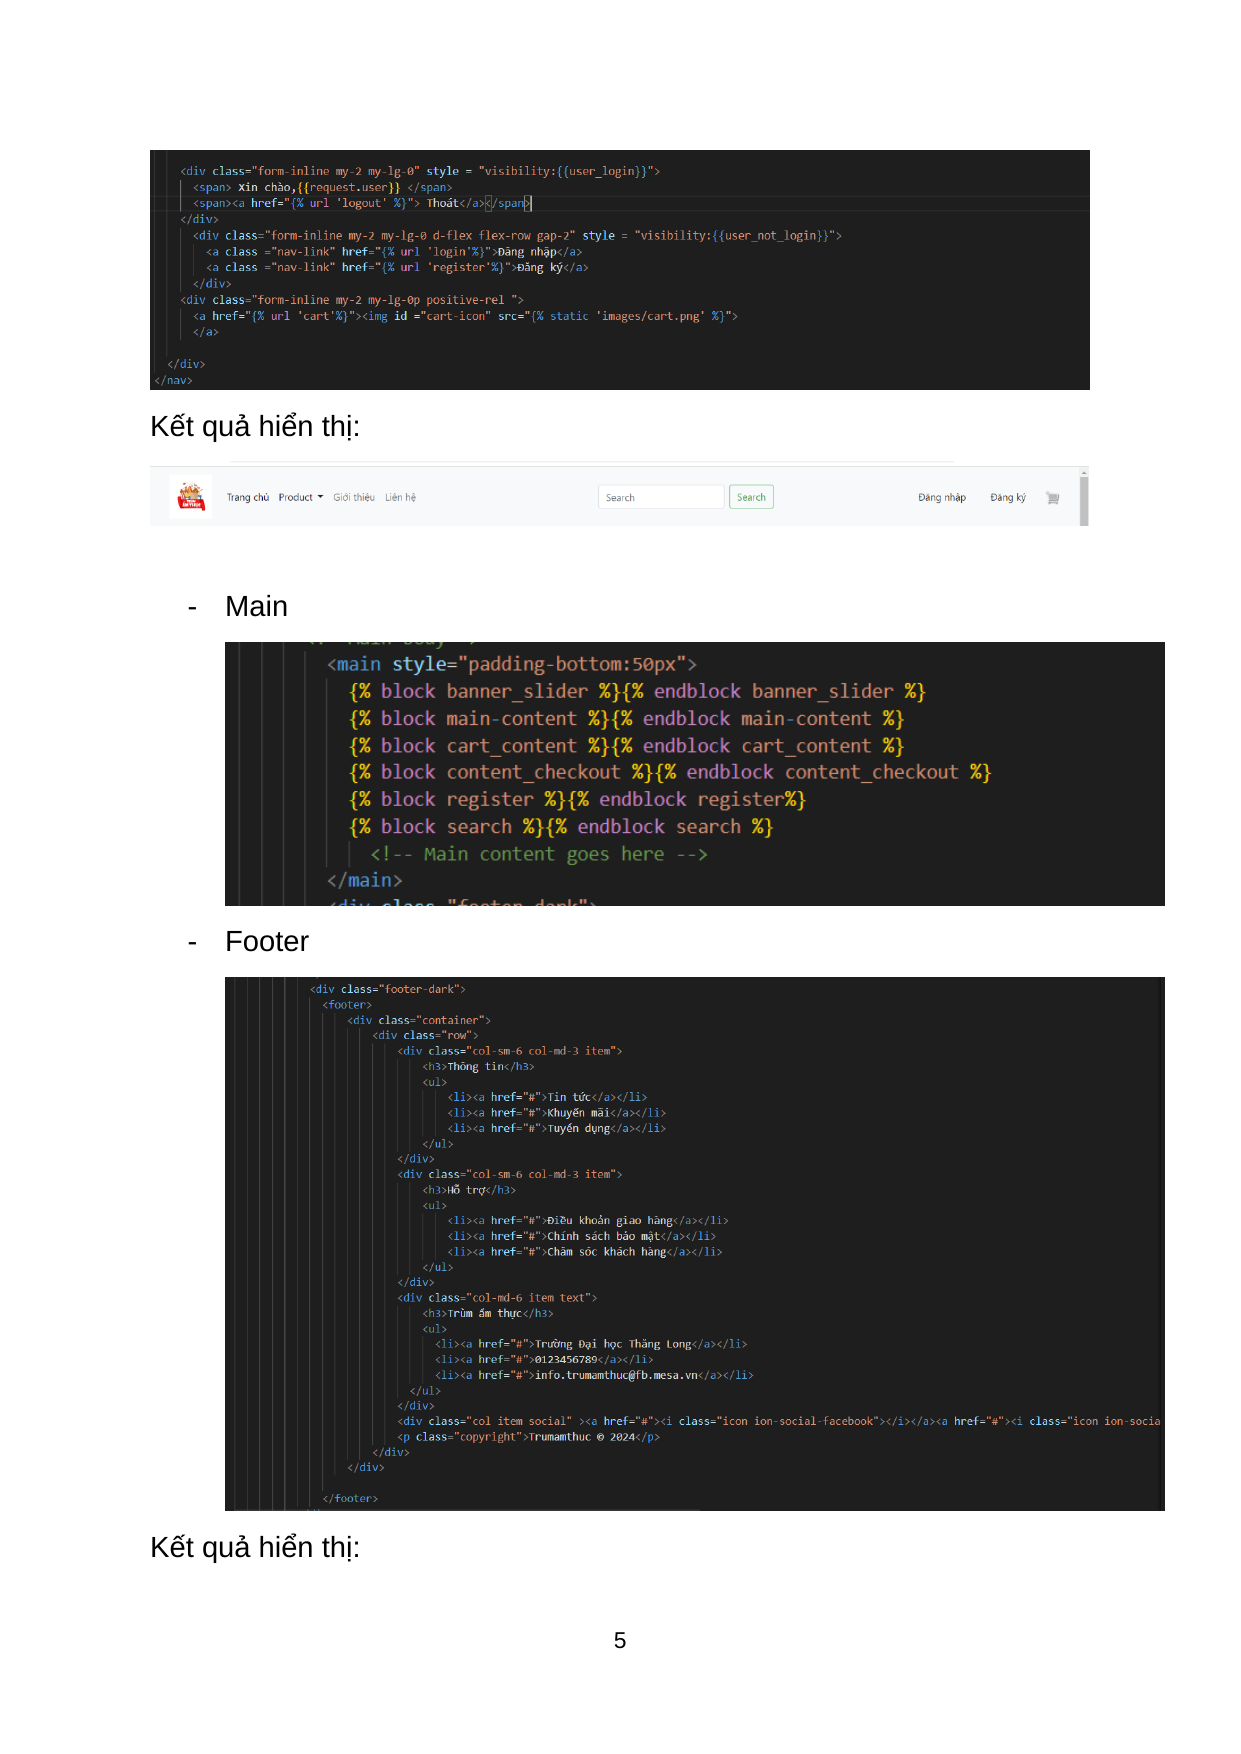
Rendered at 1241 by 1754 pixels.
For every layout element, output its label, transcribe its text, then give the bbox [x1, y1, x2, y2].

text Kết quả hiển thị: [150, 409, 1090, 442]
picture [225, 642, 1165, 906]
picture [150, 461, 1089, 526]
picture [225, 977, 1165, 1511]
text Kết quả hiển thị: [150, 1530, 1090, 1563]
picture [150, 150, 1090, 390]
list Main [187, 589, 1090, 623]
list Footer [187, 924, 1090, 958]
